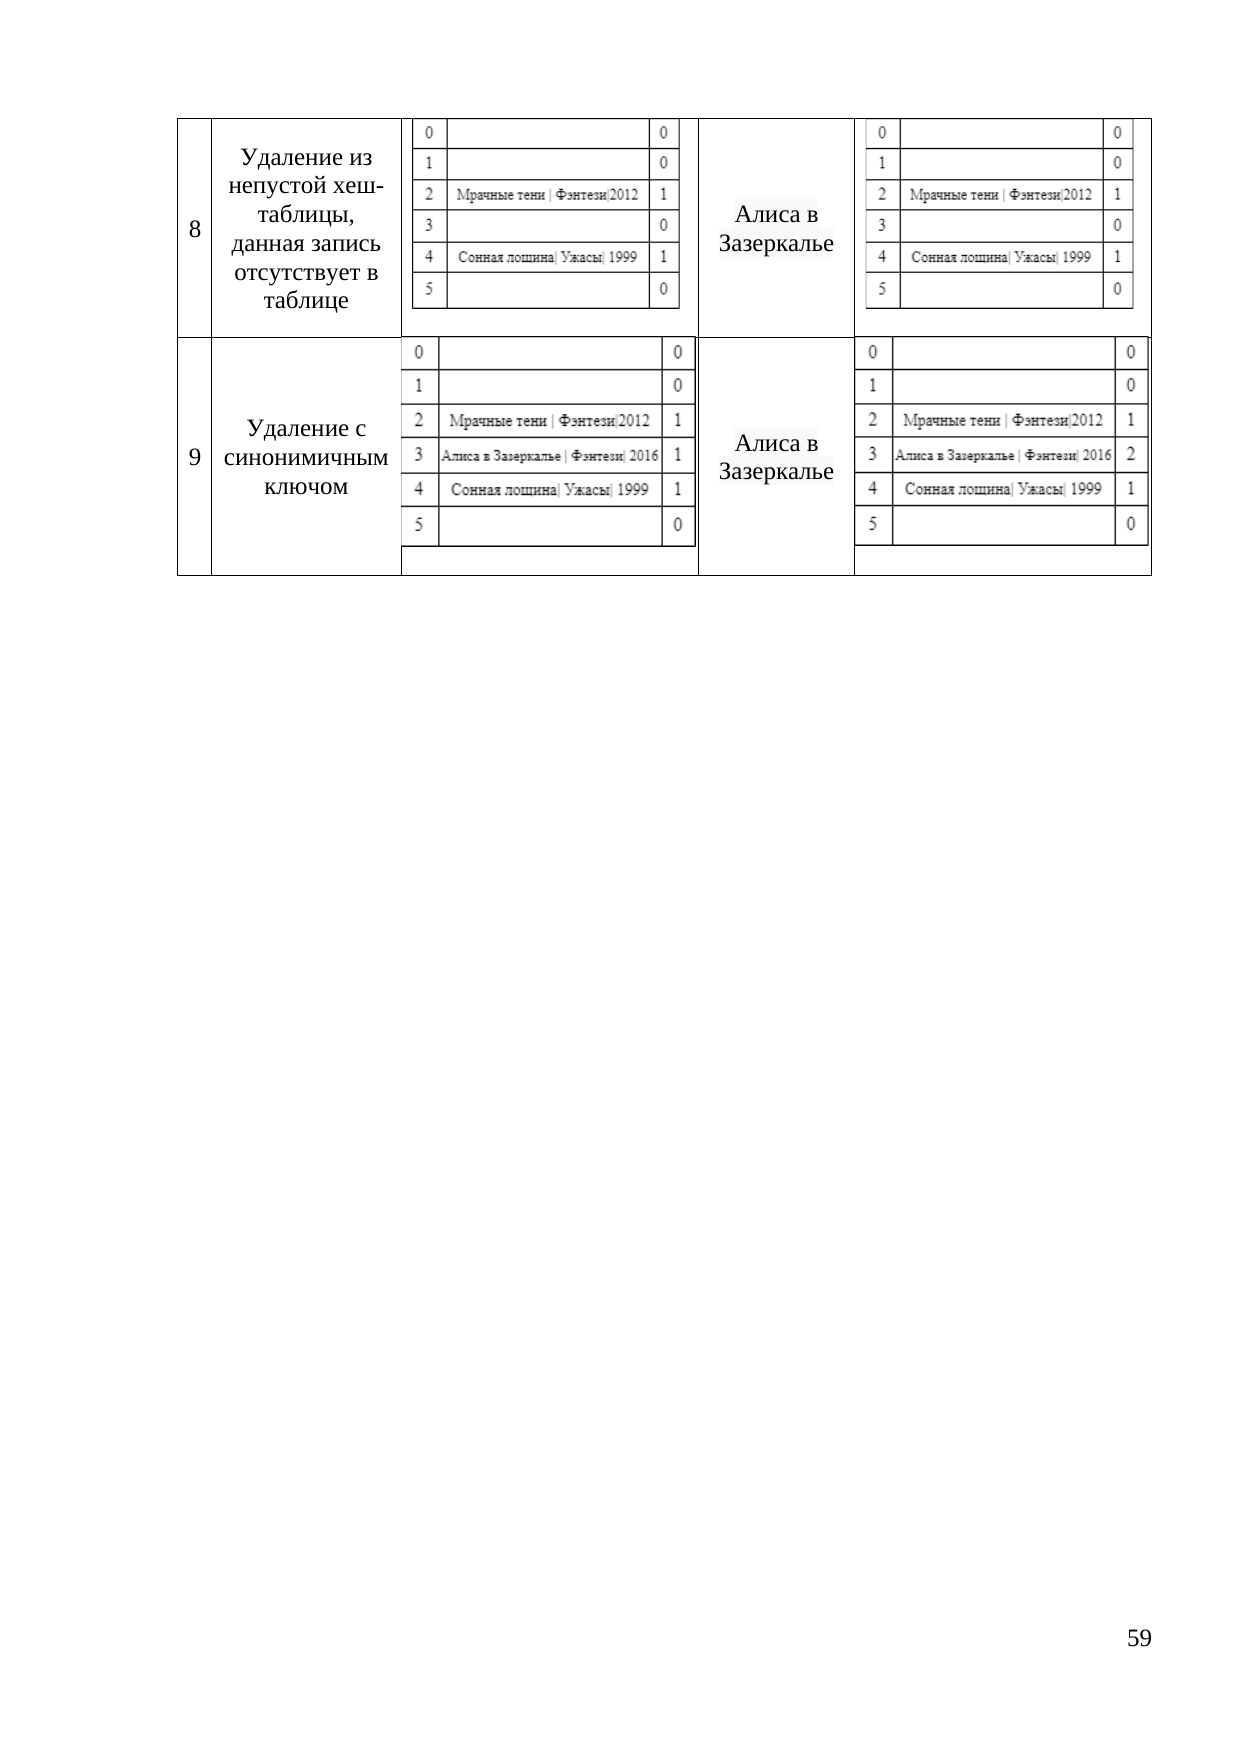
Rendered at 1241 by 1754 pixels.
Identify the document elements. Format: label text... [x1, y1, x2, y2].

table_cell 9 [178, 338, 211, 575]
picture [412, 118, 680, 309]
picture [401, 336, 696, 547]
table_cell [855, 338, 1151, 575]
table_cell [402, 119, 698, 337]
table_cell [402, 338, 698, 575]
picture [854, 336, 1149, 546]
table_cell Удаление с синонимичным ключом [212, 338, 401, 575]
table_cell Алиса в Зазеркалье [699, 119, 854, 337]
table_cell [855, 119, 1151, 337]
picture [865, 118, 1134, 309]
table_cell Удаление из непустой хеш-таблицы, данная запись отсутствует в таблице [212, 119, 401, 337]
table_cell Алиса в Зазеркалье [699, 338, 854, 575]
table_cell 8 [178, 119, 211, 337]
